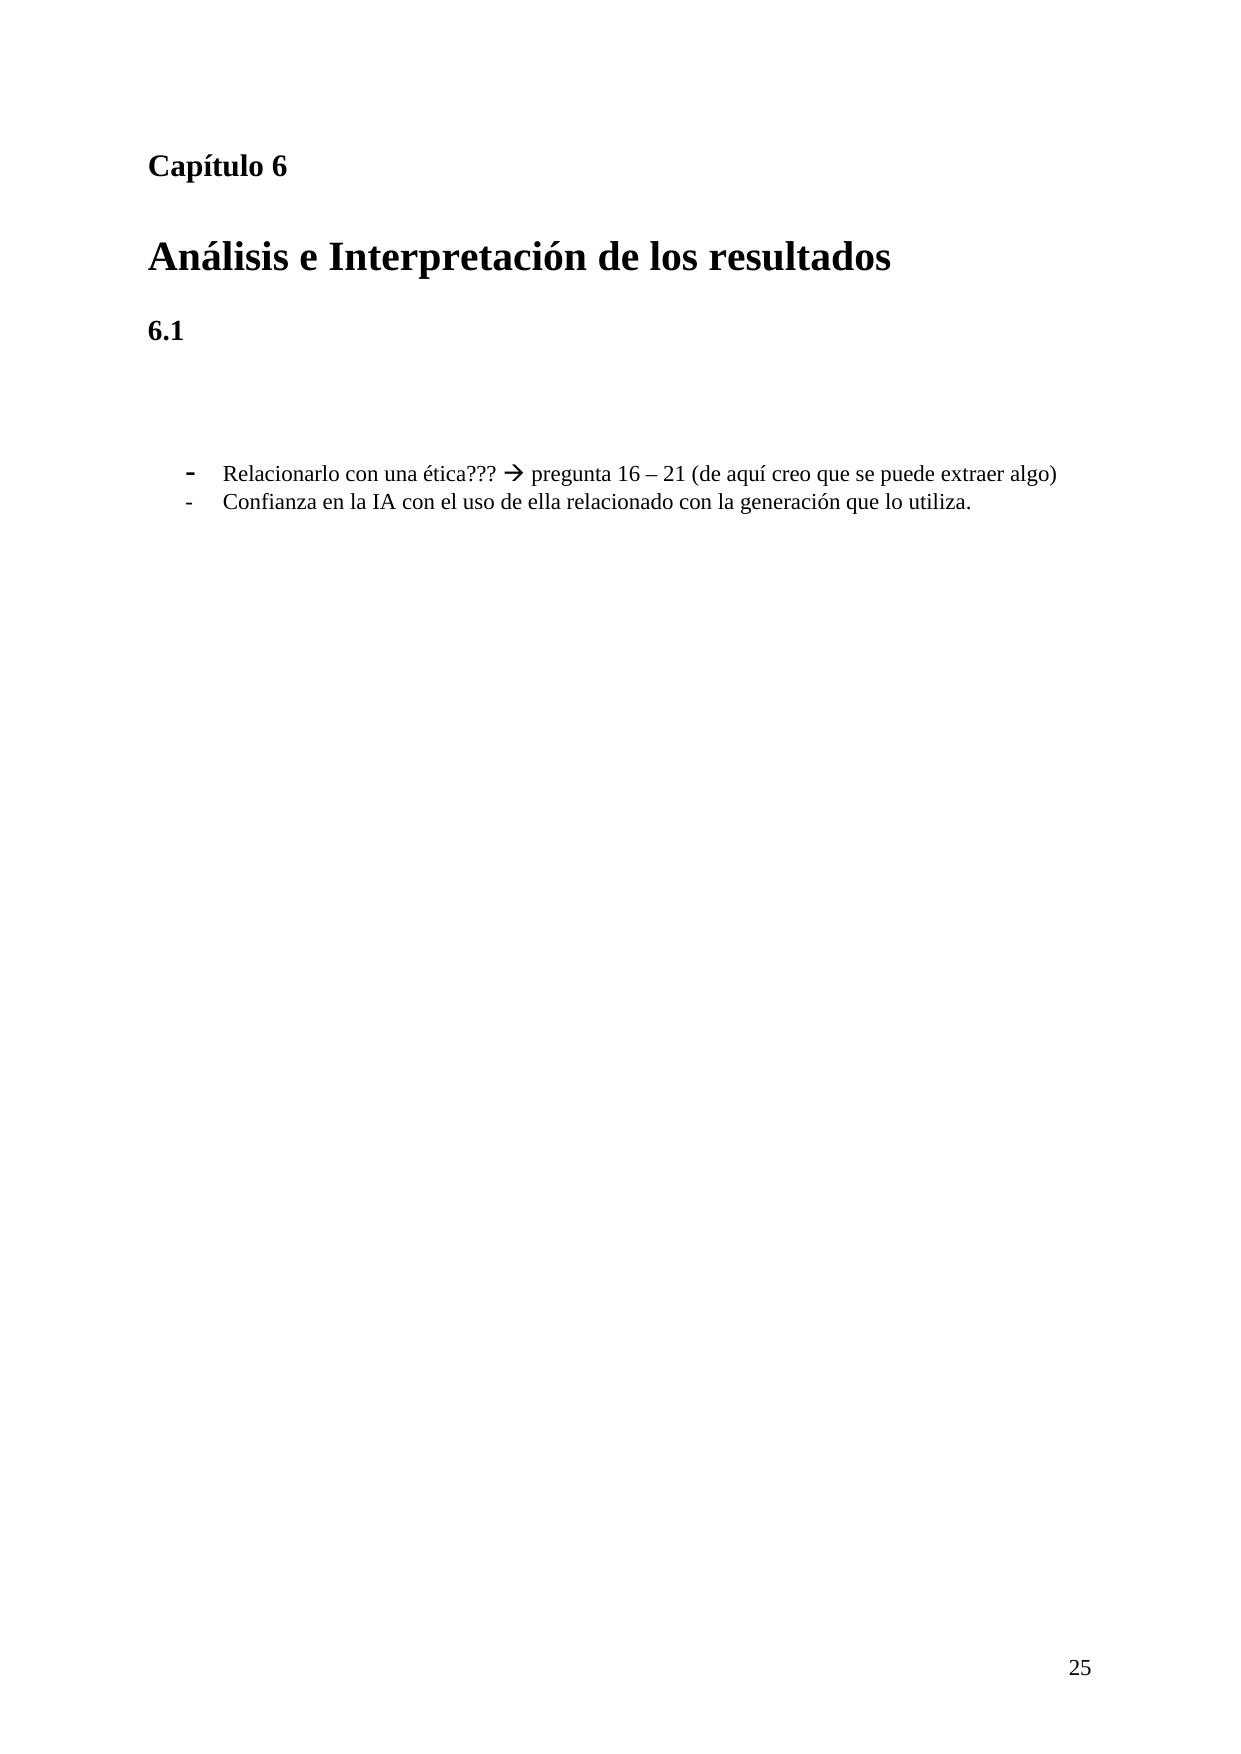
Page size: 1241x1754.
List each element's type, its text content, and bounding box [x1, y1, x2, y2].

text Capítulo 6 [148, 148, 1091, 184]
subtitle Análisis e Interpretación de los resultados [148, 232, 1091, 279]
list Relacionarlo con una ética??? pregunta 16 – 21 (de aquí creo que se puede extraer algo) [185, 452, 1091, 488]
subtitle 6.1 [148, 313, 1091, 347]
list Confianza en la IA con el uso de ella relacionado con la generación que lo utiliza. [185, 488, 1091, 514]
